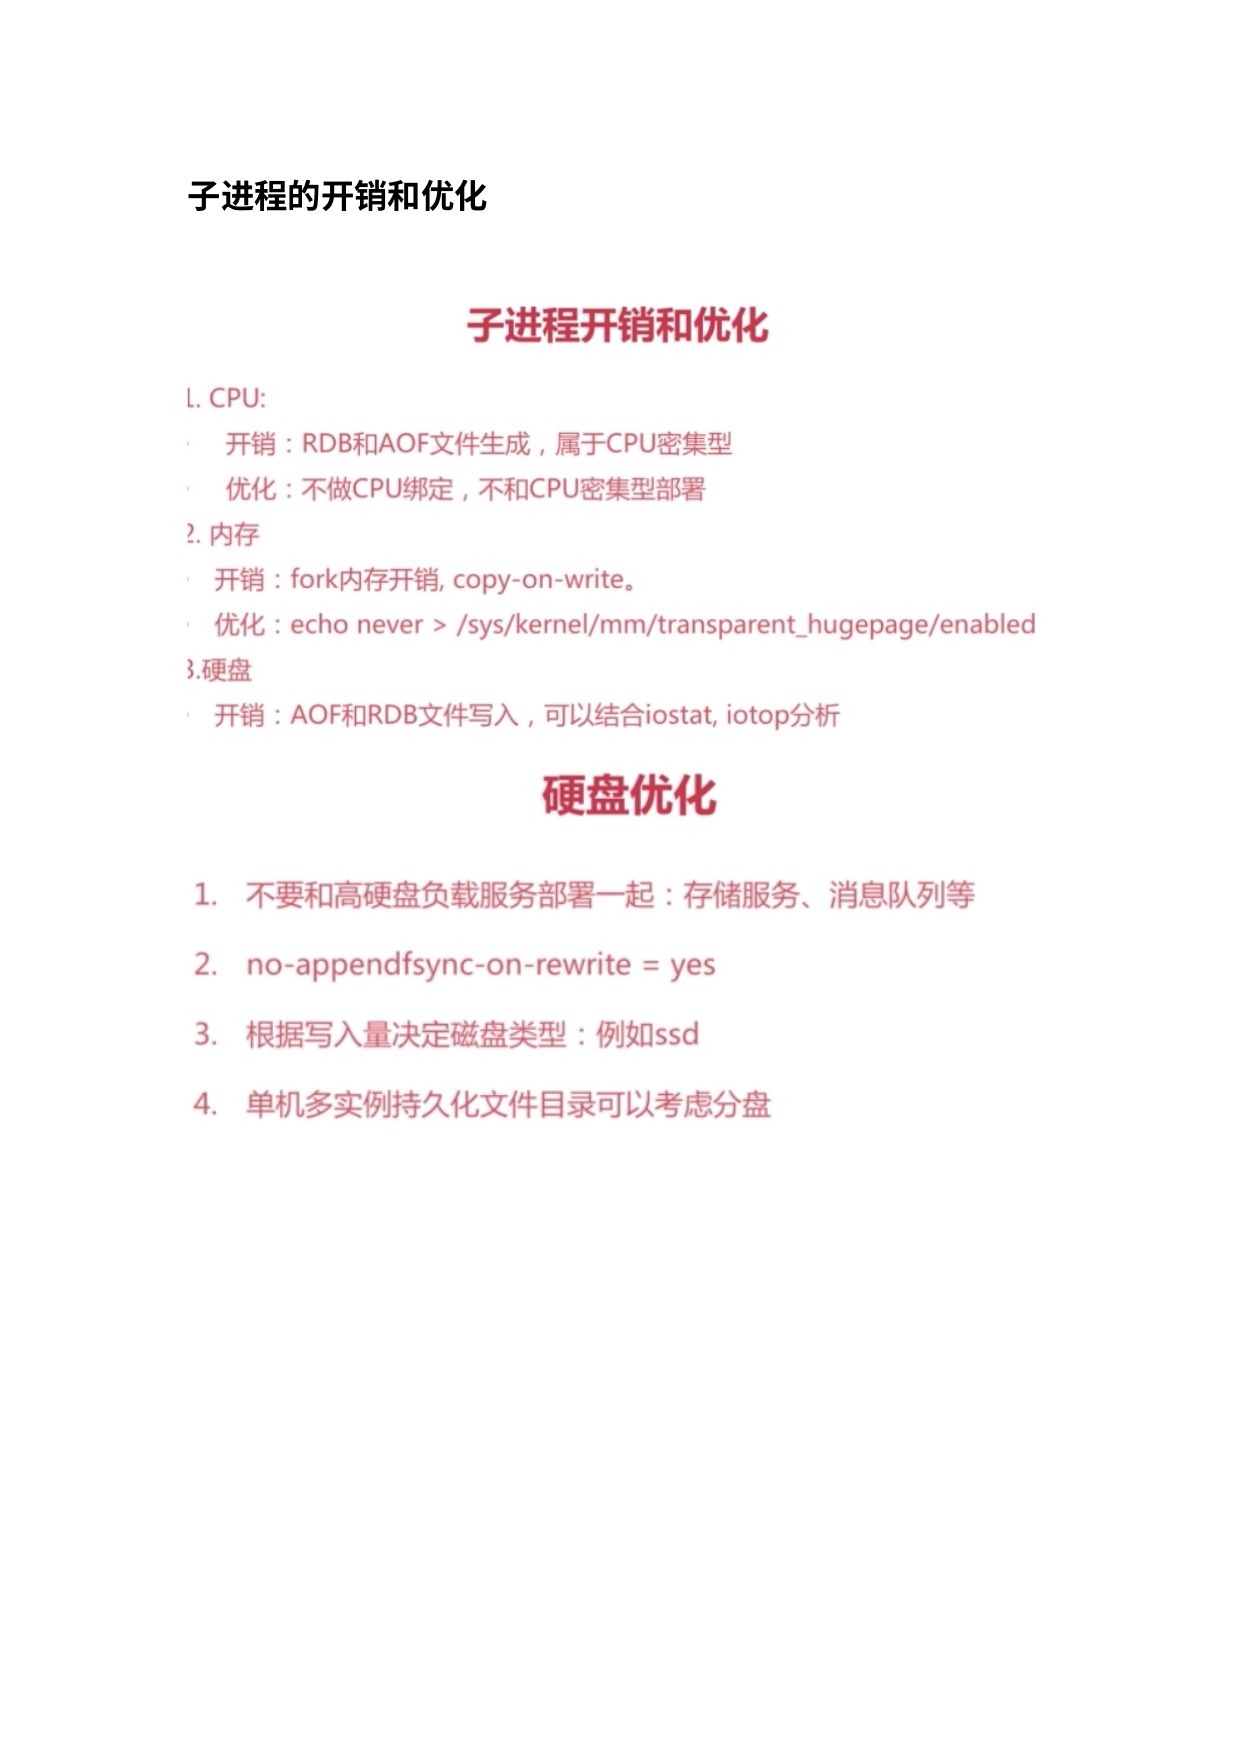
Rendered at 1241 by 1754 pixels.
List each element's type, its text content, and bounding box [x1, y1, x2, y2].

picture [187, 288, 1052, 739]
picture [187, 743, 1053, 1129]
subtitle 子进程的开销和优化 [187, 162, 1053, 227]
